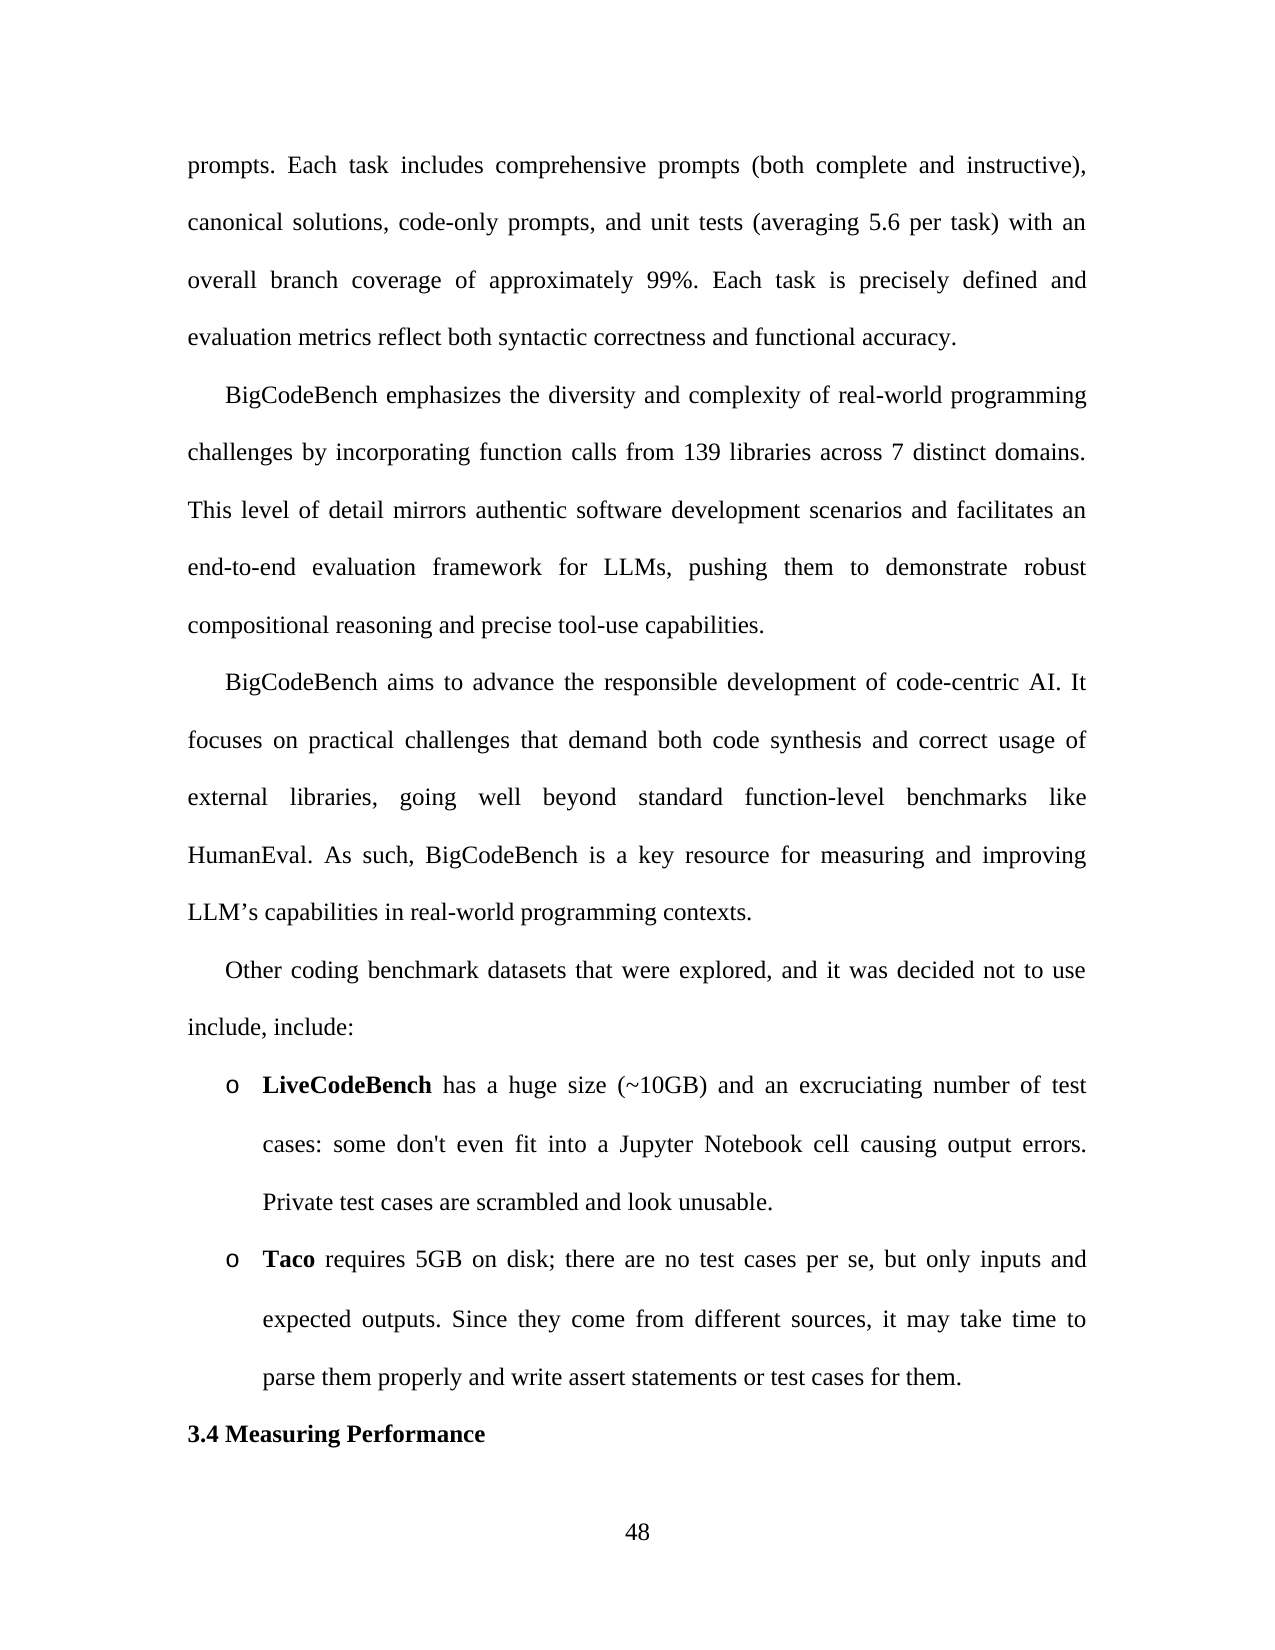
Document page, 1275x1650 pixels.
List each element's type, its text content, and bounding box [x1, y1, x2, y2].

text BigCodeBench emphasizes the diversity and complexity of real-world programming challenges by incorporating function calls from 139 libraries across 7 distinct domains. This level of detail mirrors authentic software development scenarios and facilitates an end-to-end evaluation framework for LLMs, pushing them to demonstrate robust compositional reasoning and precise tool-use capabilities. [187, 380, 1087, 639]
text Other coding benchmark datasets that were explored, and it was decided not to use include, include: [187, 955, 1087, 1041]
text BigCodeBench aims to advance the responsible development of code-centric AI. It focuses on practical challenges that demand both code synthesis and correct usage of external libraries, going well beyond standard function-level benchmarks like HumanEval. As such, BigCodeBench is a key resource for measuring and improving LLM’s capabilities in real-world programming contexts. [187, 667, 1087, 926]
list LiveCodeBench has a huge size (~10GB) and an excruciating number of test cases: some don't even fit into a Jupyter Notebook cell causing output errors. Private test cases are scrambled and look unusable. [225, 1070, 1087, 1216]
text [187, 150, 1087, 351]
list Taco requires 5GB on disk; there are no test cases per se, but only inputs and expected outputs. Since they come from different sources, it may take time to parse them properly and write assert statements or test cases for them. [225, 1244, 1087, 1390]
subtitle 3.4 Measuring Performance [187, 1419, 1087, 1448]
